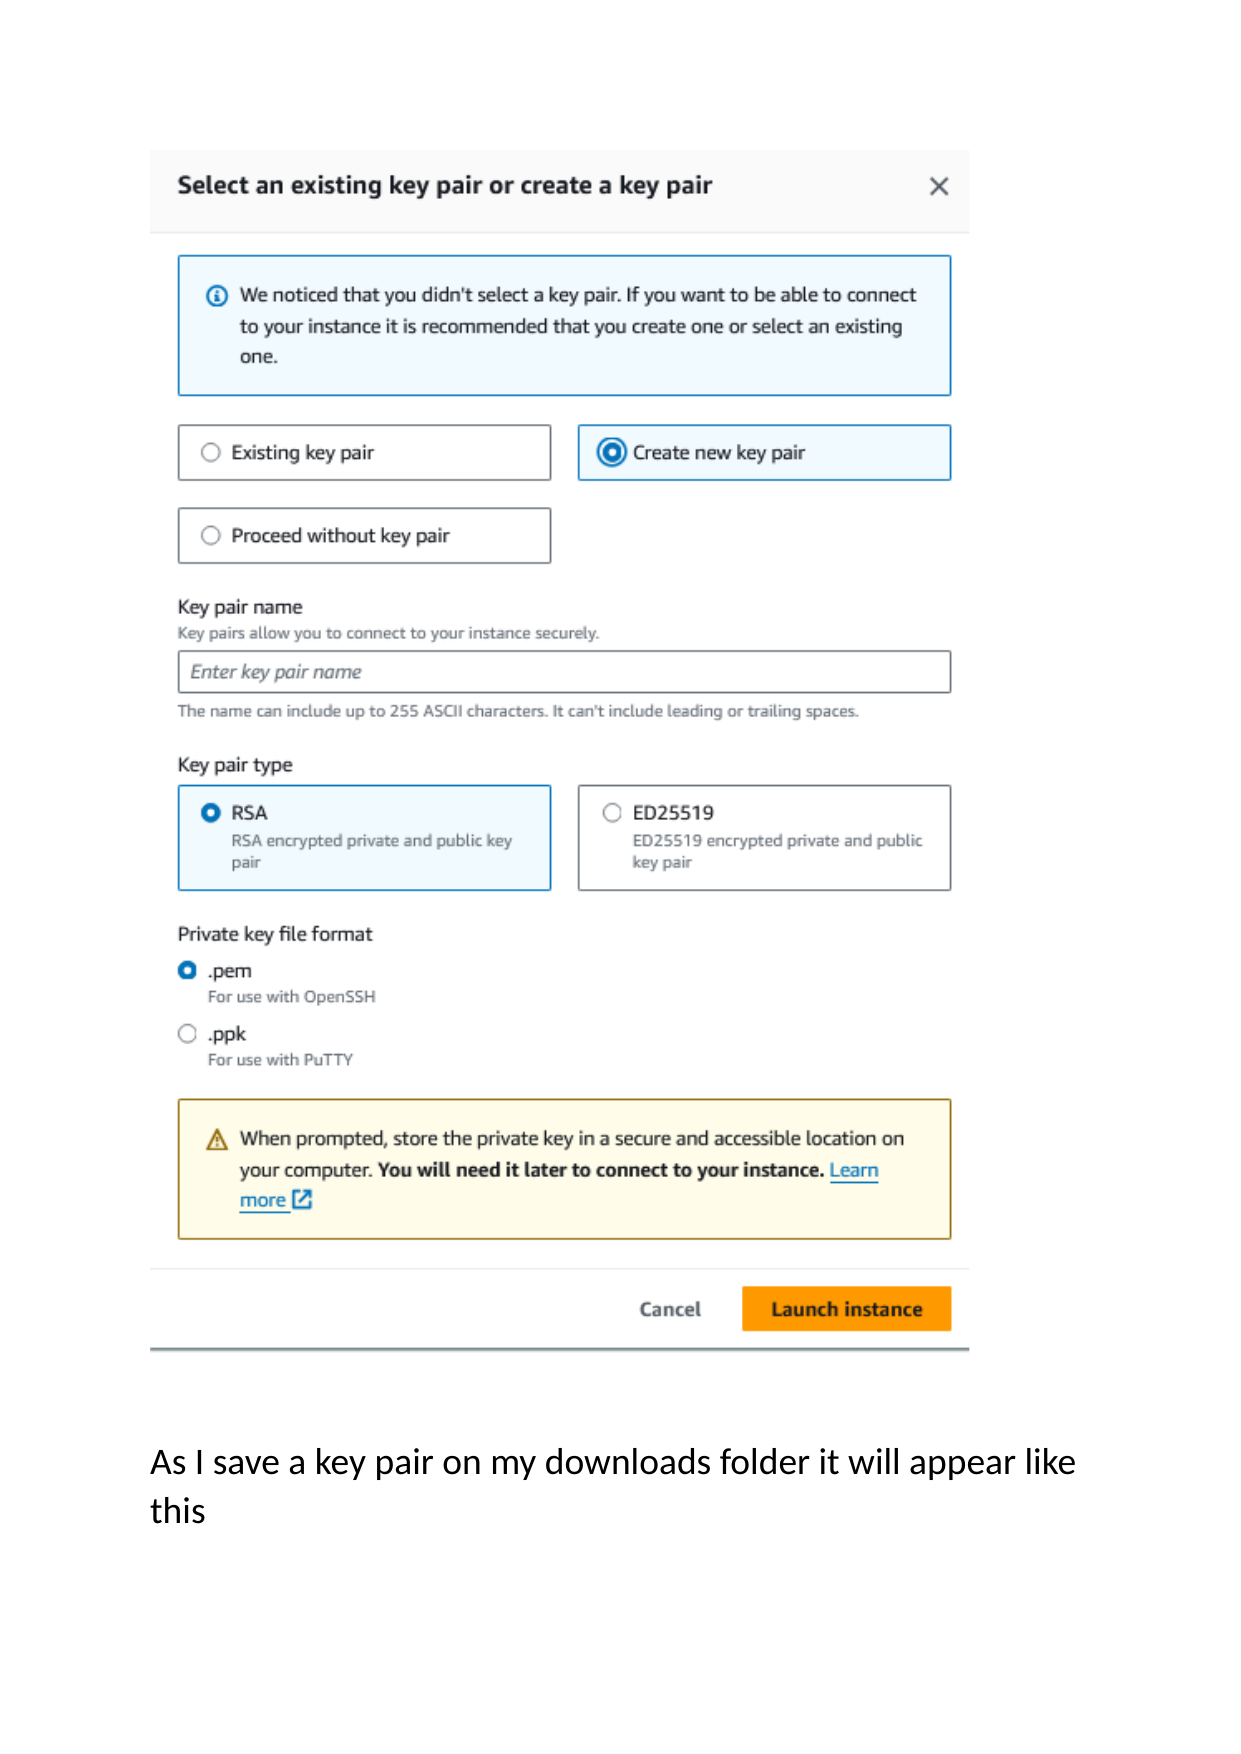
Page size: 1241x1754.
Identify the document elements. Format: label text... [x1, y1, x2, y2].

text As I save a key pair on my downloads folder it will appear like this [150, 1438, 1090, 1533]
picture [150, 150, 970, 1353]
